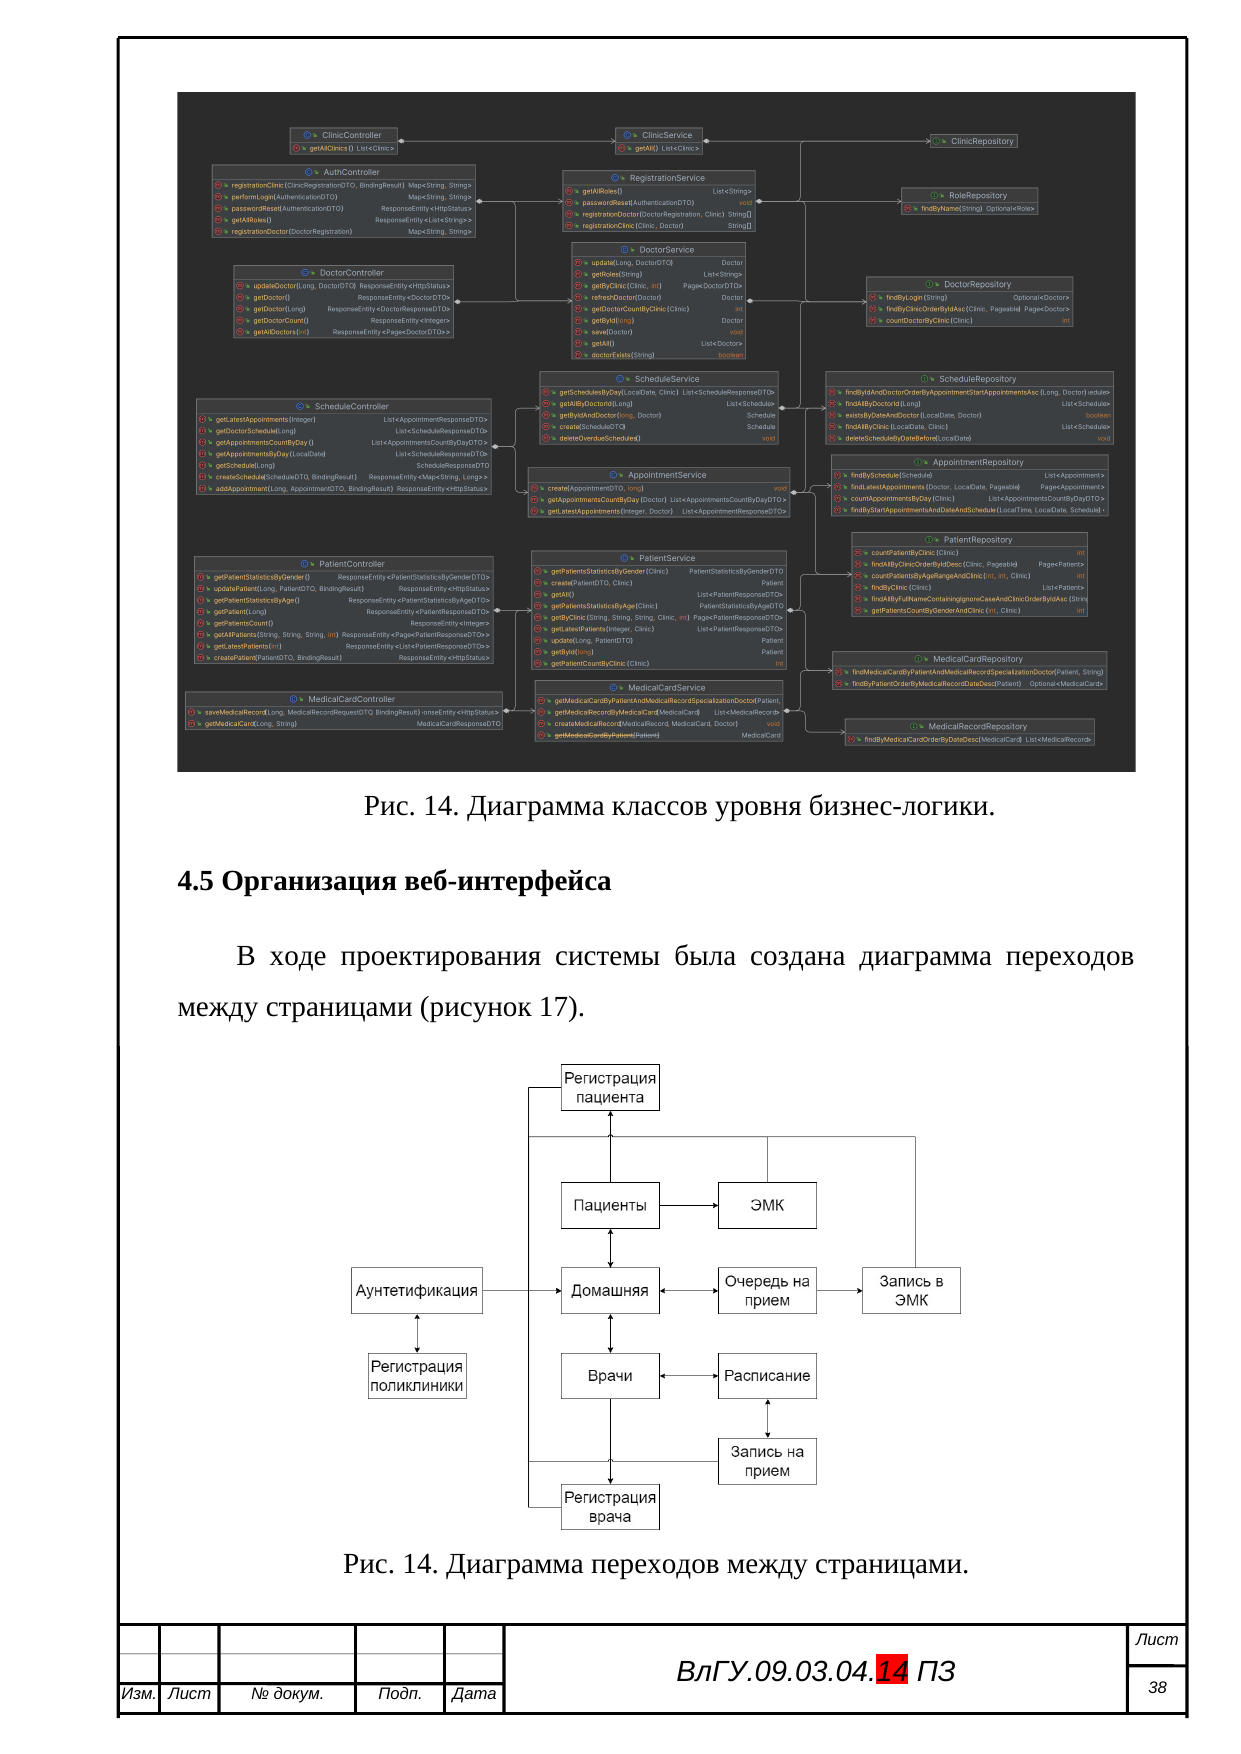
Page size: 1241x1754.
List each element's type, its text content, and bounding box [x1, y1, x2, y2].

text Рис. 14. Диаграмма классов уровня бизнес-логики. [148, 788, 1167, 821]
picture [351, 1064, 961, 1530]
text Рис. 14. Диаграмма переходов между страницами. [177, 1546, 1135, 1580]
text В ходе проектирования системы была создана диаграмма переходов между страницами (рисунок 17). [177, 938, 1135, 1022]
picture [177, 92, 1136, 772]
text 4.5 Организация веб-интерфейса [118, 863, 1194, 897]
